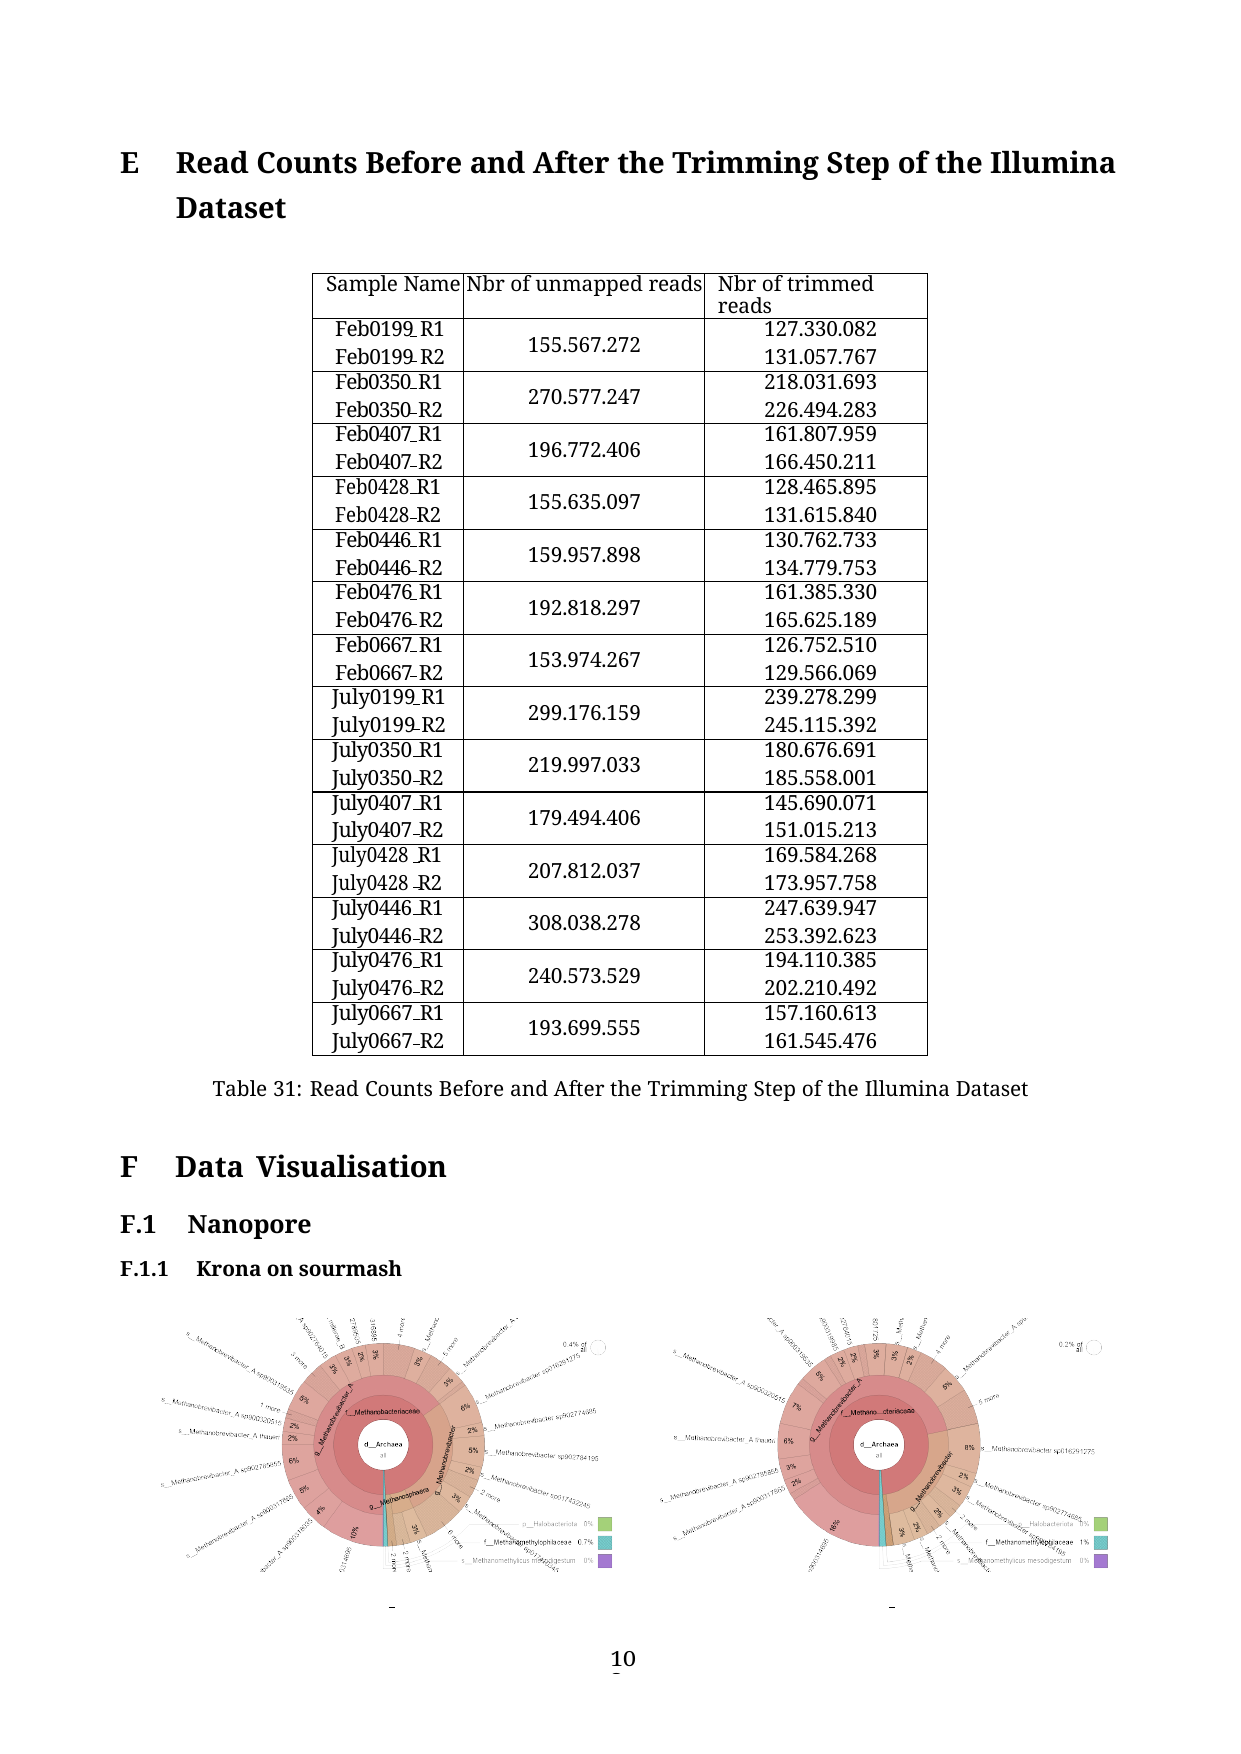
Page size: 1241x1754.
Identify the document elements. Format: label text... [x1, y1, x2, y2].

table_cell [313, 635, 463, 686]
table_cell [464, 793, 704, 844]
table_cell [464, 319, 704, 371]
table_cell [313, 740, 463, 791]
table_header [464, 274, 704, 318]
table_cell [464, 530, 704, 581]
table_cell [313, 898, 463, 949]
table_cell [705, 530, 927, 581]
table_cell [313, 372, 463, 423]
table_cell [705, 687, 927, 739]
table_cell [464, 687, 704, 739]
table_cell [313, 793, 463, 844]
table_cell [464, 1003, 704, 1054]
subtitle Read Counts Before and After the Trimming Step of the Illumina Dataset [120, 142, 1120, 227]
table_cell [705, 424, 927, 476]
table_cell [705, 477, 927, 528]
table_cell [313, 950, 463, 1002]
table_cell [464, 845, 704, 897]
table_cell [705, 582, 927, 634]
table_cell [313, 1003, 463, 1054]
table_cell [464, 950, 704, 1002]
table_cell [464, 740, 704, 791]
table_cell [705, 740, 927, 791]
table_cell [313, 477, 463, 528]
picture [120, 1318, 1110, 1572]
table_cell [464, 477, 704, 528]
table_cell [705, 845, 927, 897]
subtitle Nanopore [120, 1206, 1240, 1240]
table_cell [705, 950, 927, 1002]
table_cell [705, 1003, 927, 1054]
subtitle Krona on sourmash [120, 1254, 1240, 1282]
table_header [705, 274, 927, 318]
text Table 31: Read Counts Before and After the Trimming Step of the Illumina Dataset [99, 1074, 1141, 1103]
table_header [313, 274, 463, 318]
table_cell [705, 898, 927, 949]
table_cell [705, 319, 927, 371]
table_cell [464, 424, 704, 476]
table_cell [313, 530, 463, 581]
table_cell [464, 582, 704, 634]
subtitle Data Visualisation [120, 1146, 1240, 1186]
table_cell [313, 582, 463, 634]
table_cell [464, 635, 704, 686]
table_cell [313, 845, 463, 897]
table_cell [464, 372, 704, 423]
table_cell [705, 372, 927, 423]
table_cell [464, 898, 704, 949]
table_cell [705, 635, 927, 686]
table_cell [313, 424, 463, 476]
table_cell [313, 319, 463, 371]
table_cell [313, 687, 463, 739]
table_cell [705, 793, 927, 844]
